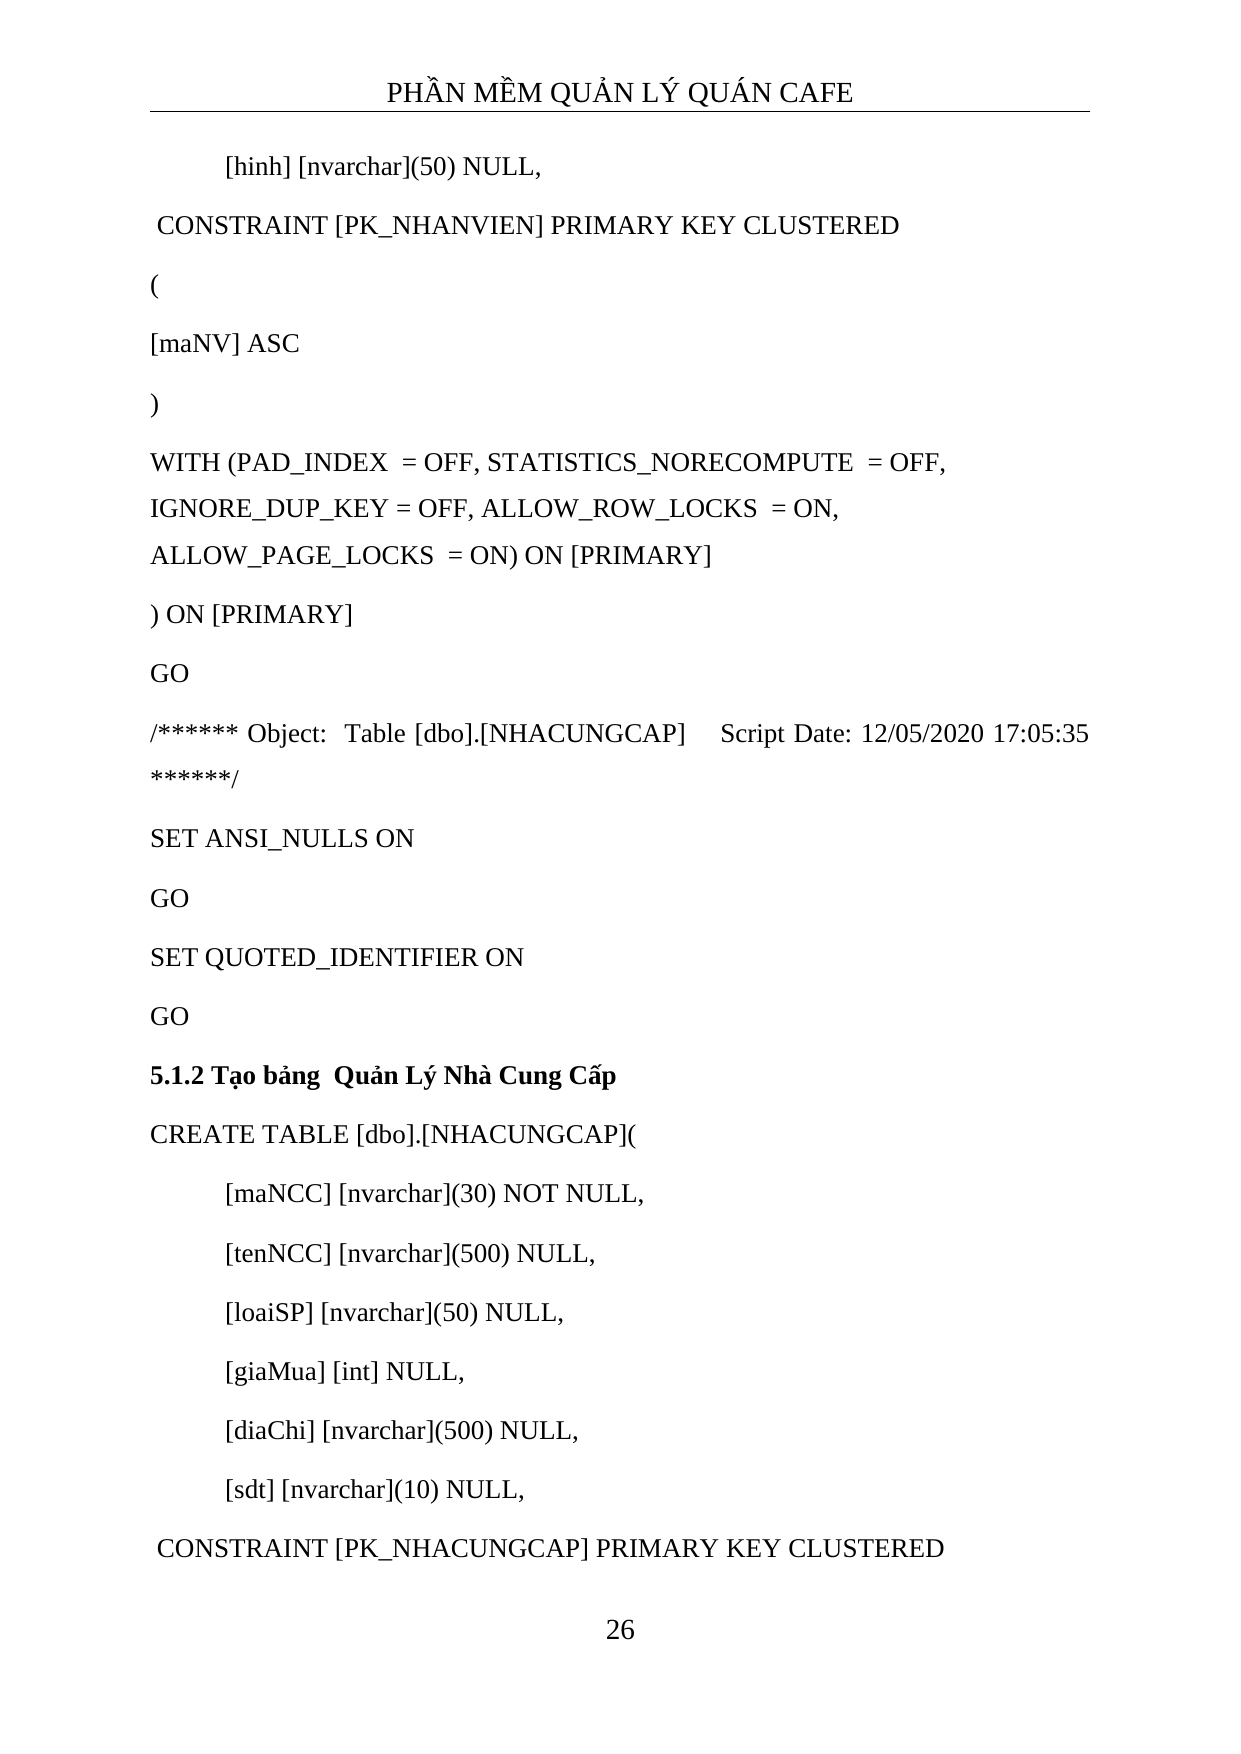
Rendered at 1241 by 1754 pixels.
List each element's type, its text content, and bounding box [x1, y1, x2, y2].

text /****** Object: Table [dbo].[NHACUNGCAP] Script Date: 12/05/2020 17:05:35 ******/ [150, 717, 1090, 794]
text [maNCC] [nvarchar](30) NOT NULL, [150, 1177, 1090, 1209]
text [maNV] ASC [150, 327, 1090, 359]
text ) ON [PRIMARY] [150, 598, 1090, 629]
text [tenNCC] [nvarchar](500) NULL, [150, 1237, 1090, 1268]
text GO [150, 1000, 1090, 1031]
text [diaChi] [nvarchar](500) NULL, [150, 1414, 1090, 1445]
text ) [150, 387, 1090, 418]
text WITH (PAD_INDEX = OFF, STATISTICS_NORECOMPUTE = OFF, IGNORE_DUP_KEY = OFF, ALLOW_ROW_LOCKS = ON, ALLOW_PAGE_LOCKS = ON) ON [PRIMARY] [150, 446, 1090, 570]
text ( [150, 268, 1090, 299]
text [giaMua] [int] NULL, [150, 1355, 1090, 1386]
text SET QUOTED_IDENTIFIER ON [150, 941, 1090, 972]
text CREATE TABLE [dbo].[NHACUNGCAP]( [150, 1118, 1090, 1149]
text 5.1.2 Tạo bảng Quản Lý Nhà Cung Cấp [150, 1059, 1090, 1090]
text SET ANSI_NULLS ON [150, 822, 1090, 854]
text [hinh] [nvarchar](50) NULL, [150, 150, 1090, 181]
text [loaiSP] [nvarchar](50) NULL, [150, 1296, 1090, 1327]
text [sdt] [nvarchar](10) NULL, [150, 1473, 1090, 1504]
text CONSTRAINT [PK_NHANVIEN] PRIMARY KEY CLUSTERED [150, 209, 1090, 240]
text GO [150, 882, 1090, 913]
text CONSTRAINT [PK_NHACUNGCAP] PRIMARY KEY CLUSTERED [150, 1532, 1090, 1564]
text GO [150, 657, 1090, 689]
